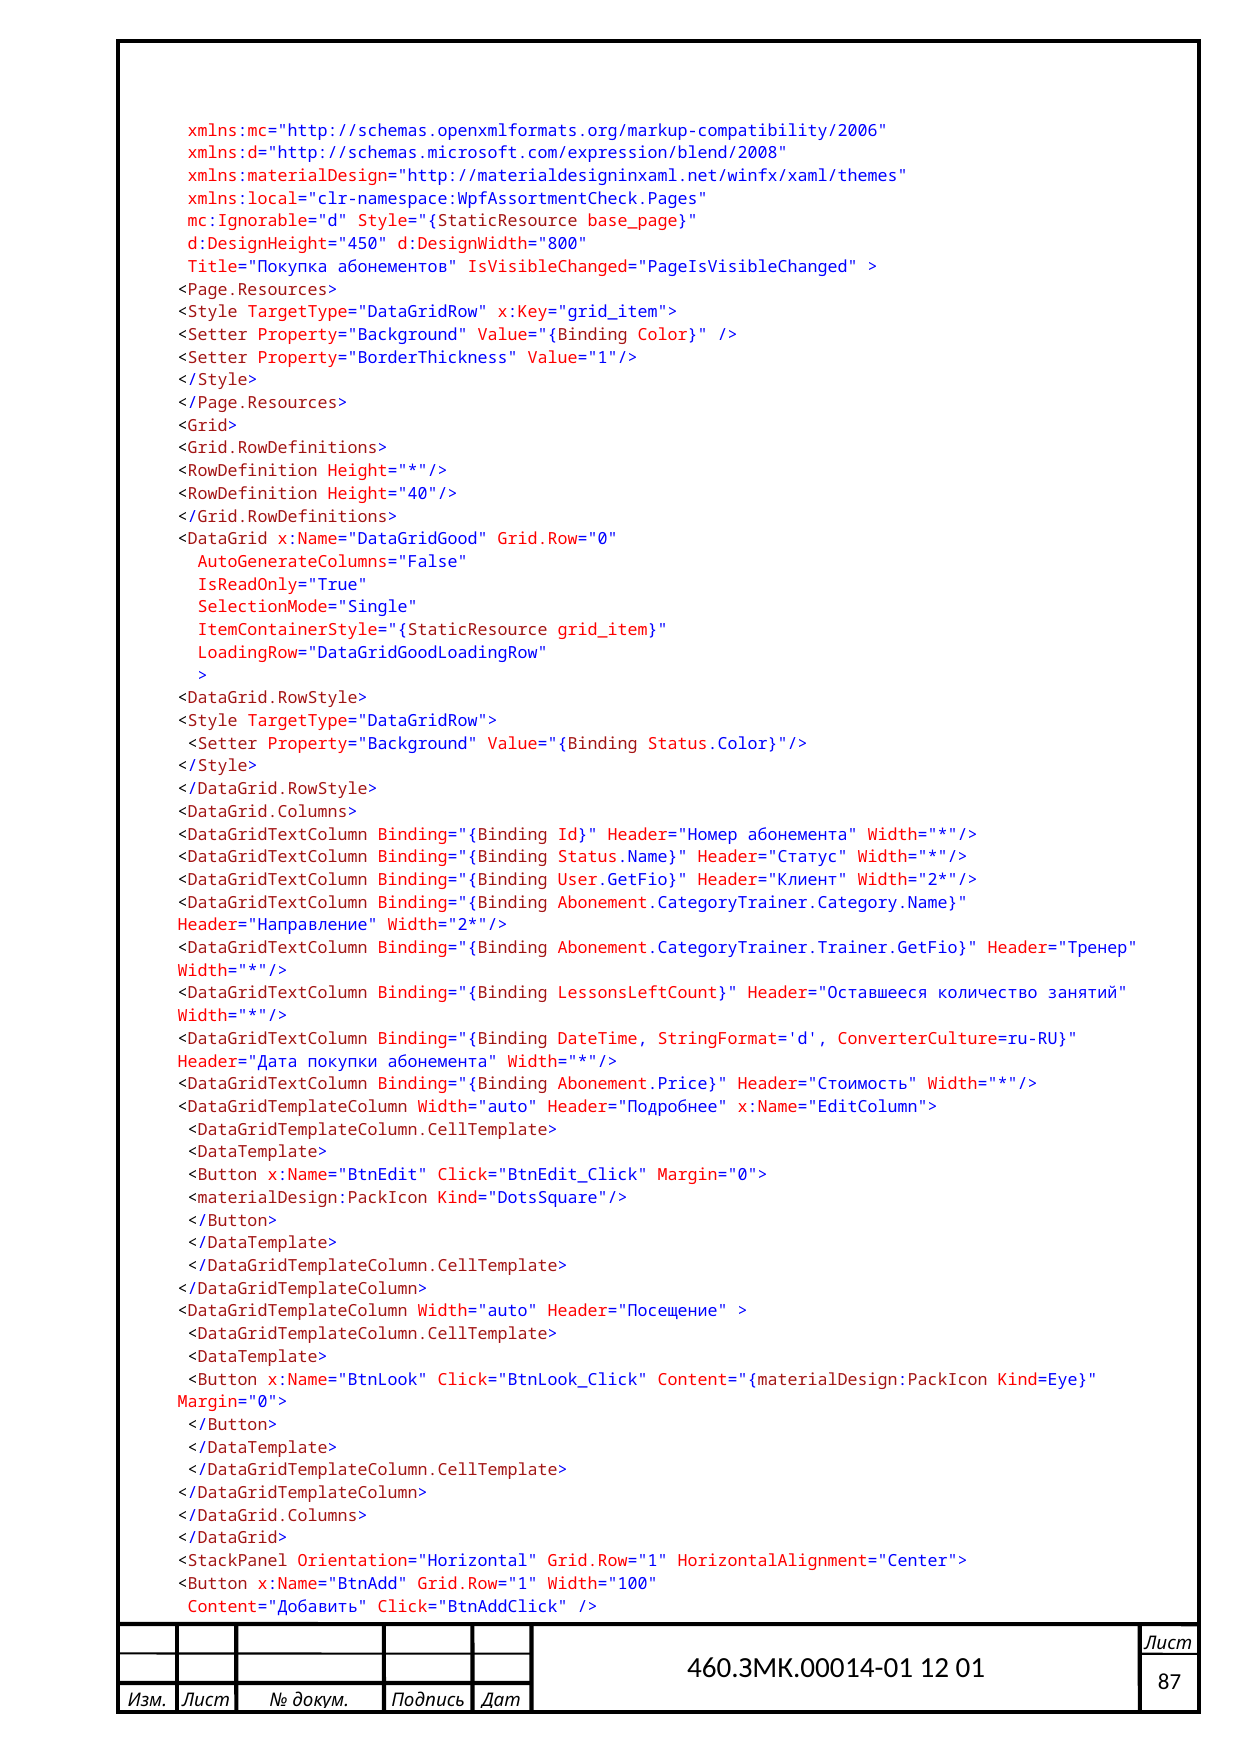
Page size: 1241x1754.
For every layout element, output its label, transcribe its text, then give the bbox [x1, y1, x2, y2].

text <DataGridTextColumn Binding="{Binding LessonsLeftCount}" Header="Оставшееся количество занятий" Width="*"/> [177, 981, 1152, 1026]
text <DataGridTextColumn Binding="{Binding User.GetFio}" Header="Клиент" Width="2*"/> [177, 867, 1152, 890]
text </Page.Resources> [177, 391, 1152, 413]
text Content="Добавить" Click="BtnAddClick" /> [177, 1594, 1152, 1617]
text <Button x:Name="BtnEdit" Click="BtnEdit_Click" Margin="0"> [177, 1163, 1152, 1185]
text xmlns:materialDesign="http://materialdesigninxaml.net/winfx/xaml/themes" [177, 163, 1152, 186]
text </DataGrid.RowStyle> [177, 777, 1152, 799]
text </Button> [177, 1412, 1152, 1435]
text <DataGrid x:Name="DataGridGood" Grid.Row="0" [177, 527, 1152, 549]
text </Grid.RowDefinitions> [177, 504, 1152, 527]
text </DataTemplate> [177, 1435, 1152, 1458]
text <DataGridTextColumn Binding="{Binding Status.Name}" Header="Статус" Width="*"/> [177, 845, 1152, 867]
text AutoGenerateColumns="False" [177, 549, 1152, 572]
text <RowDefinition Height="*"/> [177, 459, 1152, 481]
text <DataTemplate> [177, 1140, 1152, 1163]
text > [177, 663, 1152, 686]
text </DataGridTemplateColumn.CellTemplate> [177, 1253, 1152, 1276]
text <materialDesign:PackIcon Kind="DotsSquare"/> [177, 1185, 1152, 1208]
text <DataTemplate> [177, 1344, 1152, 1367]
text </Style> [177, 368, 1152, 391]
text ItemContainerStyle="{StaticResource grid_item}" [177, 618, 1152, 640]
text <Setter Property="Background" Value="{Binding Status.Color}"/> [177, 731, 1152, 754]
text <Setter Property="Background" Value="{Binding Color}" /> [177, 322, 1152, 345]
text <DataGridTextColumn Binding="{Binding Abonement.CategoryTrainer.Category.Name}" Header="Направление" Width="2*"/> [177, 890, 1152, 936]
text <DataGridTextColumn Binding="{Binding Id}" Header="Номер абонемента" Width="*"/> [177, 822, 1152, 845]
text <Style TargetType="DataGridRow" x:Key="grid_item"> [177, 300, 1152, 322]
text Title="Покупка абонементов" IsVisibleChanged="PageIsVisibleChanged" > [177, 254, 1152, 277]
text mc:Ignorable="d" Style="{StaticResource base_page}" [177, 209, 1152, 232]
text <DataGrid.RowStyle> [177, 686, 1152, 708]
text </DataGrid> [177, 1526, 1152, 1549]
text <Page.Resources> [177, 277, 1152, 300]
text <Button x:Name="BtnLook" Click="BtnLook_Click" Content="{materialDesign:PackIcon Kind=Eye}" Margin="0"> [177, 1367, 1152, 1412]
text <DataGrid.Columns> [177, 799, 1152, 822]
text <DataGridTextColumn Binding="{Binding Abonement.Price}" Header="Стоимость" Width="*"/> [177, 1072, 1152, 1094]
text <StackPanel Orientation="Horizontal" Grid.Row="1" HorizontalAlignment="Center"> [177, 1549, 1152, 1571]
text <DataGridTextColumn Binding="{Binding Abonement.CategoryTrainer.Trainer.GetFio}" Header="Тренер" Width="*"/> [177, 936, 1152, 981]
text </Style> [177, 754, 1152, 777]
text <Button x:Name="BtnAdd" Grid.Row="1" Width="100" [177, 1571, 1152, 1594]
text </Button> [177, 1208, 1152, 1231]
text <Setter Property="BorderThickness" Value="1"/> [177, 345, 1152, 368]
text <Grid.RowDefinitions> [177, 436, 1152, 459]
text SelectionMode="Single" [177, 595, 1152, 618]
text <DataGridTemplateColumn Width="auto" Header="Подробнее" x:Name="EditColumn"> [177, 1094, 1152, 1117]
text xmlns:d="http://schemas.microsoft.com/expression/blend/2008" [177, 141, 1152, 163]
text <Grid> [177, 413, 1152, 436]
text LoadingRow="DataGridGoodLoadingRow" [177, 640, 1152, 663]
text <DataGridTextColumn Binding="{Binding DateTime, StringFormat='d', ConverterCulture=ru-RU}" Header="Дата покупки абонемента" Width="*"/> [177, 1026, 1152, 1072]
text </DataTemplate> [177, 1231, 1152, 1253]
text d:DesignHeight="450" d:DesignWidth="800" [177, 232, 1152, 254]
text <DataGridTemplateColumn.CellTemplate> [177, 1117, 1152, 1140]
text <DataGridTemplateColumn.CellTemplate> [177, 1322, 1152, 1344]
text IsReadOnly="True" [177, 572, 1152, 595]
text <Style TargetType="DataGridRow"> [177, 708, 1152, 731]
text <RowDefinition Height="40"/> [177, 481, 1152, 504]
text </DataGrid.Columns> [177, 1503, 1152, 1526]
text </DataGridTemplateColumn> [177, 1276, 1152, 1299]
text xmlns:local="clr-namespace:WpfAssortmentCheck.Pages" [177, 186, 1152, 209]
text </DataGridTemplateColumn> [177, 1481, 1152, 1503]
text xmlns:mc="http://schemas.openxmlformats.org/markup-compatibility/2006" [177, 118, 1152, 141]
text </DataGridTemplateColumn.CellTemplate> [177, 1458, 1152, 1481]
text <DataGridTemplateColumn Width="auto" Header="Посещение" > [177, 1299, 1152, 1322]
